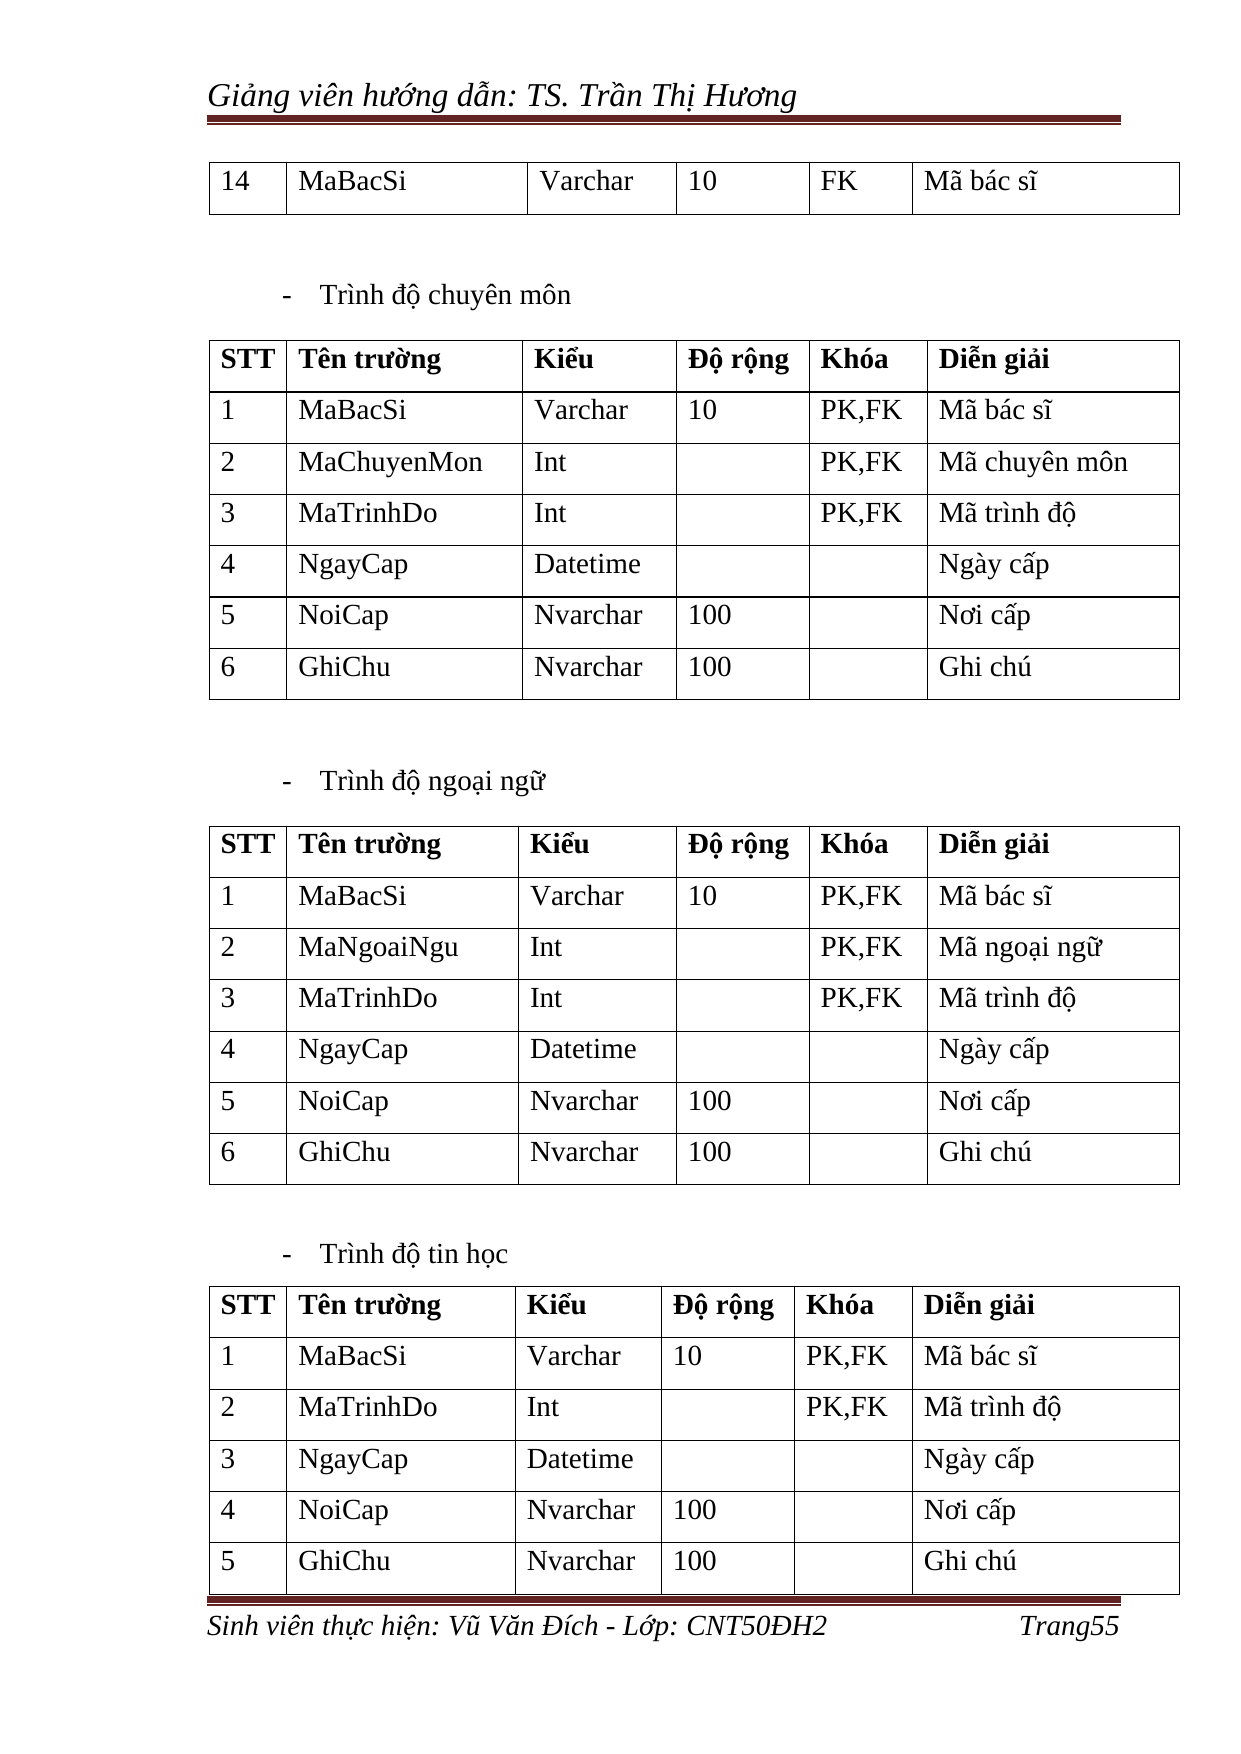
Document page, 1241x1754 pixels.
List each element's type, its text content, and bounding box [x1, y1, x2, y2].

table_cell 4 [210, 1032, 286, 1082]
table_cell 10 [677, 393, 809, 443]
table_cell [810, 1032, 927, 1082]
table_header Tên trường [287, 1287, 515, 1337]
table_cell [662, 1441, 794, 1491]
table_cell [795, 1543, 912, 1593]
table_cell 5 [210, 1543, 286, 1593]
table_header STT [210, 341, 286, 391]
table_cell Nvarchar [516, 1543, 661, 1593]
table_cell [810, 546, 927, 596]
table_cell [677, 1032, 809, 1082]
table_cell PK,FK [810, 393, 927, 443]
table_cell [810, 1083, 927, 1133]
table_header Khóa [810, 827, 927, 877]
table_cell Int [519, 929, 676, 979]
table_cell Nơi cấp [928, 1083, 1179, 1133]
table_cell Varchar [519, 878, 676, 928]
table_cell GhiChu [287, 1543, 515, 1593]
table_cell 5 [210, 598, 286, 648]
table_cell Ngày cấp [928, 546, 1179, 596]
table_cell 6 [210, 649, 286, 699]
table_cell [677, 980, 809, 1031]
table_cell PK,FK [810, 980, 927, 1031]
list Trình độ ngoại ngữ [282, 763, 1121, 796]
table_header Độ rộng [677, 341, 809, 391]
table_cell Int [523, 495, 676, 545]
table_header Kiểu [516, 1287, 661, 1337]
table_cell Ghi chú [928, 1134, 1179, 1184]
table_cell 10 [677, 163, 809, 213]
table_cell PK,FK [810, 495, 927, 545]
table_cell Mã bác sĩ [913, 1338, 1179, 1388]
table_cell 5 [210, 1083, 286, 1133]
table_cell [810, 598, 927, 648]
table_cell PK,FK [810, 444, 927, 494]
table_cell Nvarchar [516, 1492, 661, 1542]
table_cell Nvarchar [523, 649, 676, 699]
table_cell NoiCap [287, 598, 522, 648]
table_cell Mã ngoại ngữ [928, 929, 1179, 979]
table_cell 100 [677, 598, 809, 648]
table_cell Nơi cấp [913, 1492, 1179, 1542]
table_cell PK,FK [810, 878, 927, 928]
table_cell [795, 1492, 912, 1542]
table_cell 3 [210, 1441, 286, 1491]
list Trình độ tin học [282, 1236, 1121, 1269]
table_cell 2 [210, 1390, 286, 1440]
table_cell Mã trình độ [928, 980, 1179, 1031]
table_cell MaNgoaiNgu [287, 929, 518, 979]
table_header Khóa [810, 341, 927, 391]
table_header Độ rộng [662, 1287, 794, 1337]
table_header STT [210, 827, 286, 877]
table_cell Mã bác sĩ [928, 878, 1179, 928]
table_header Tên trường [287, 341, 522, 391]
table_cell Datetime [523, 546, 676, 596]
table_cell 100 [662, 1543, 794, 1593]
table_cell Int [516, 1390, 661, 1440]
table_header Diễn giải [928, 827, 1179, 877]
table_cell 3 [210, 980, 286, 1031]
table_cell MaBacSi [287, 878, 518, 928]
table_cell Mã trình độ [928, 495, 1179, 545]
table_cell PK,FK [795, 1390, 912, 1440]
table_cell NoiCap [287, 1083, 518, 1133]
table_cell [677, 929, 809, 979]
table_cell Ngày cấp [913, 1441, 1179, 1491]
table_cell MaBacSi [287, 163, 527, 213]
table_cell [662, 1390, 794, 1440]
table_cell Nvarchar [519, 1134, 676, 1184]
table_cell [677, 546, 809, 596]
table_cell GhiChu [287, 1134, 518, 1184]
table_cell Ngày cấp [928, 1032, 1179, 1082]
table_cell NoiCap [287, 1492, 515, 1542]
table_cell MaTrinhDo [287, 495, 522, 545]
table_cell [810, 1134, 927, 1184]
table_cell Mã trình độ [913, 1390, 1179, 1440]
table_cell Varchar [523, 393, 676, 443]
table_cell [795, 1441, 912, 1491]
list Trình độ chuyên môn [282, 277, 1121, 311]
table_header Diễn giải [913, 1287, 1179, 1337]
table_cell 2 [210, 929, 286, 979]
table_cell 100 [677, 649, 809, 699]
table_cell 1 [210, 393, 286, 443]
table_cell NgayCap [287, 1441, 515, 1491]
table_cell MaChuyenMon [287, 444, 522, 494]
table_cell NgayCap [287, 1032, 518, 1082]
table_header STT [210, 1287, 286, 1337]
table_cell 6 [210, 1134, 286, 1184]
table_cell Nvarchar [519, 1083, 676, 1133]
table_cell Nvarchar [523, 598, 676, 648]
table_cell Mã bác sĩ [928, 393, 1179, 443]
table_cell Varchar [528, 163, 676, 213]
table_cell [677, 444, 809, 494]
table_cell 100 [677, 1083, 809, 1133]
table_cell Ghi chú [928, 649, 1179, 699]
table_cell 3 [210, 495, 286, 545]
table_cell Int [519, 980, 676, 1031]
table_cell MaBacSi [287, 1338, 515, 1388]
table_cell 1 [210, 878, 286, 928]
table_cell Int [523, 444, 676, 494]
table_header Kiểu [523, 341, 676, 391]
table_cell PK,FK [795, 1338, 912, 1388]
table_cell MaBacSi [287, 393, 522, 443]
table_cell NgayCap [287, 546, 522, 596]
table_cell Ghi chú [913, 1543, 1179, 1593]
table_cell FK [810, 163, 912, 213]
table_cell 4 [210, 1492, 286, 1542]
table_header Khóa [795, 1287, 912, 1337]
table_header Độ rộng [677, 827, 809, 877]
table_cell 14 [210, 163, 286, 213]
table_cell 10 [677, 878, 809, 928]
table_cell MaTrinhDo [287, 980, 518, 1031]
table_cell 100 [677, 1134, 809, 1184]
table_cell 2 [210, 444, 286, 494]
table_cell Datetime [516, 1441, 661, 1491]
table_cell 4 [210, 546, 286, 596]
table_cell 10 [662, 1338, 794, 1388]
table_cell [677, 495, 809, 545]
table_cell GhiChu [287, 649, 522, 699]
table_cell 100 [662, 1492, 794, 1542]
table_cell MaTrinhDo [287, 1390, 515, 1440]
table_cell Datetime [519, 1032, 676, 1082]
table_cell Varchar [516, 1338, 661, 1388]
table_cell PK,FK [810, 929, 927, 979]
table_header Diễn giải [928, 341, 1179, 391]
table_header Kiểu [519, 827, 676, 877]
table_cell Mã bác sĩ [913, 163, 1179, 213]
table_cell [810, 649, 927, 699]
table_cell 1 [210, 1338, 286, 1388]
table_cell Mã chuyên môn [928, 444, 1179, 494]
table_header Tên trường [287, 827, 518, 877]
table_cell Nơi cấp [928, 598, 1179, 648]
